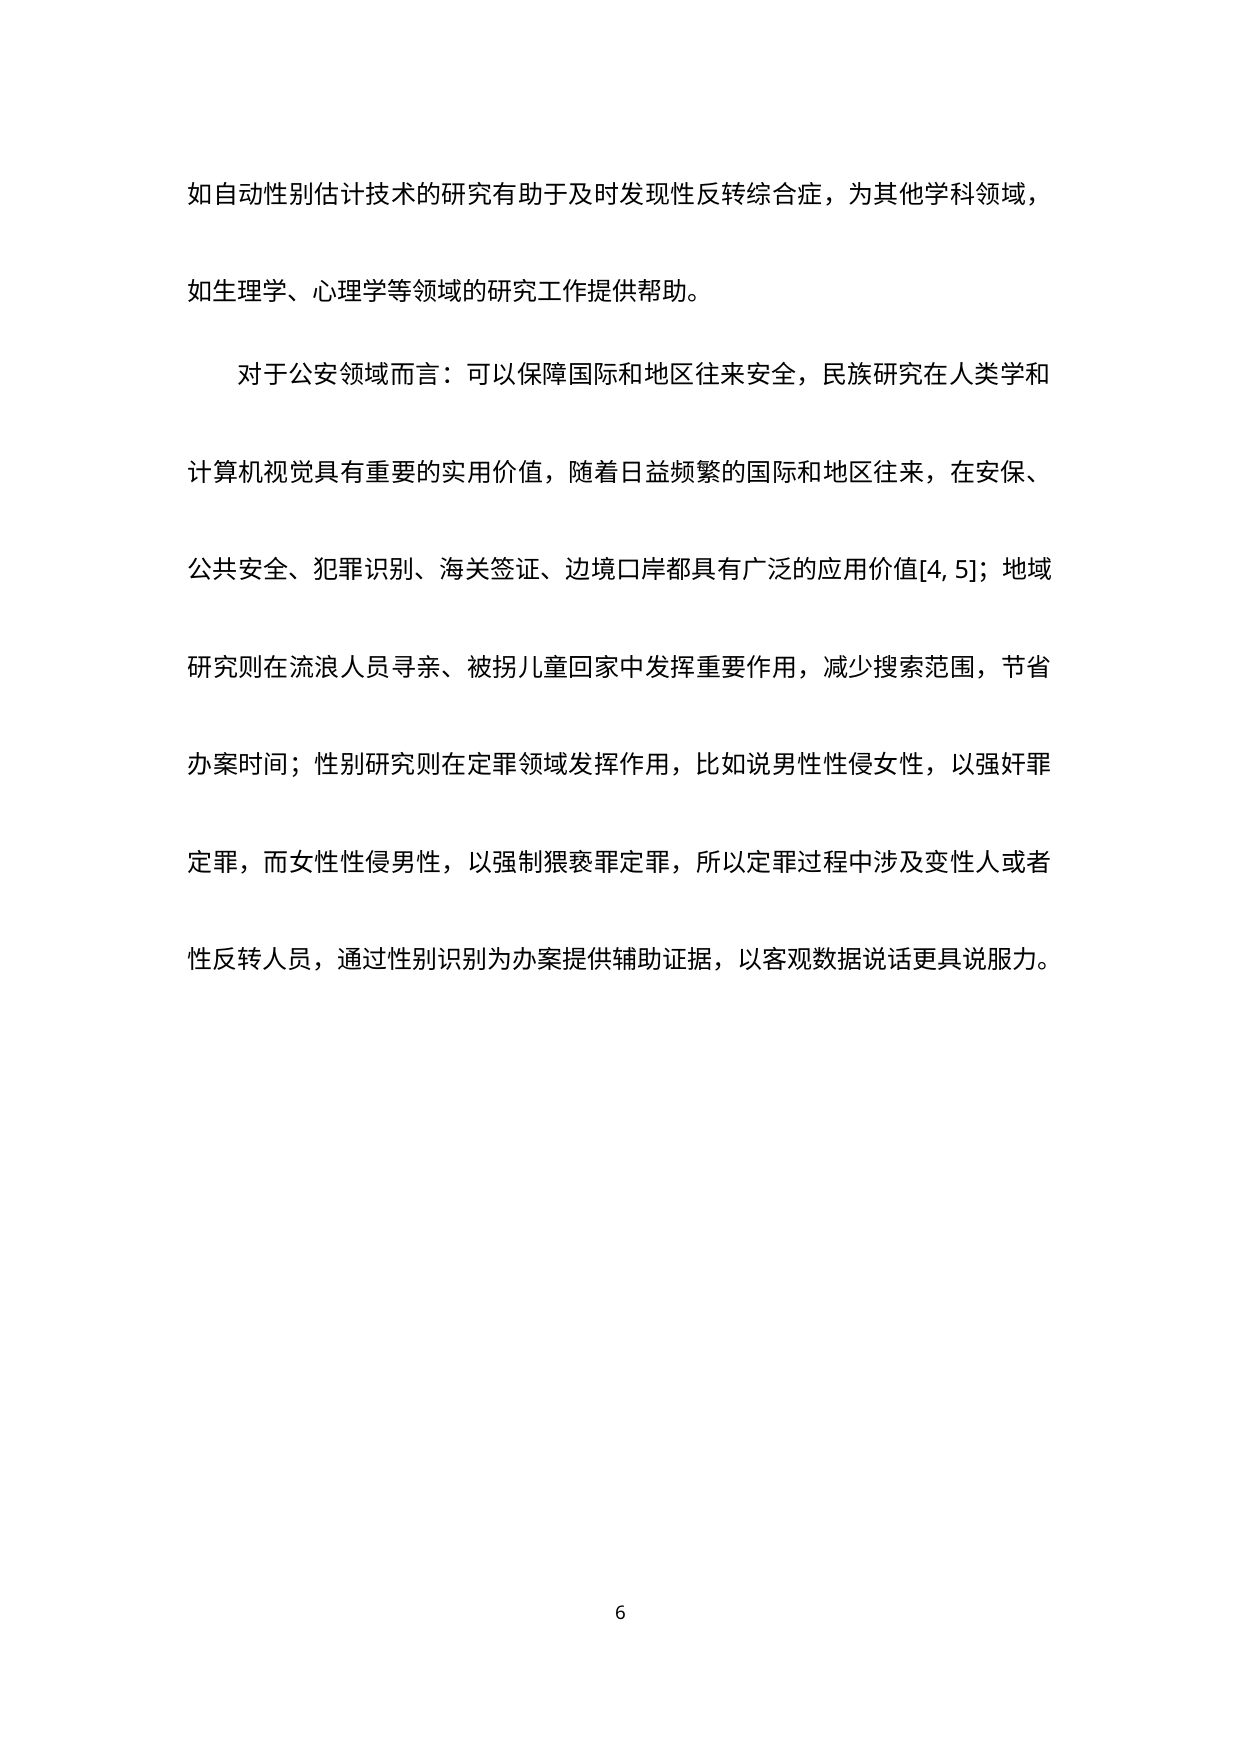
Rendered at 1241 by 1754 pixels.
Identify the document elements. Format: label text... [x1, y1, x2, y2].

text 对于公安领域而言：可以保障国际和地区往来安全，民族研究在人类学和计算机视觉具有重要的实用价值，随着日益频繁的国际和地区往来，在安保、公共安全、犯罪识别、海关签证、边境口岸都具有广泛的应用价值[4, 5]；地域研究则在流浪人员寻亲、被拐儿童回家中发挥重要作用，减少搜索范围，节省办案时间；性别研究则在定罪领域发挥作用，比如说男性性侵女性，以强奸罪定罪，而女性性侵男性，以强制猥亵罪定罪，所以定罪过程中涉及变性人或者性反转人员，通过性别识别为办案提供辅助证据，以客观数据说话更具说服力。 [187, 340, 1053, 990]
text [187, 160, 1053, 322]
